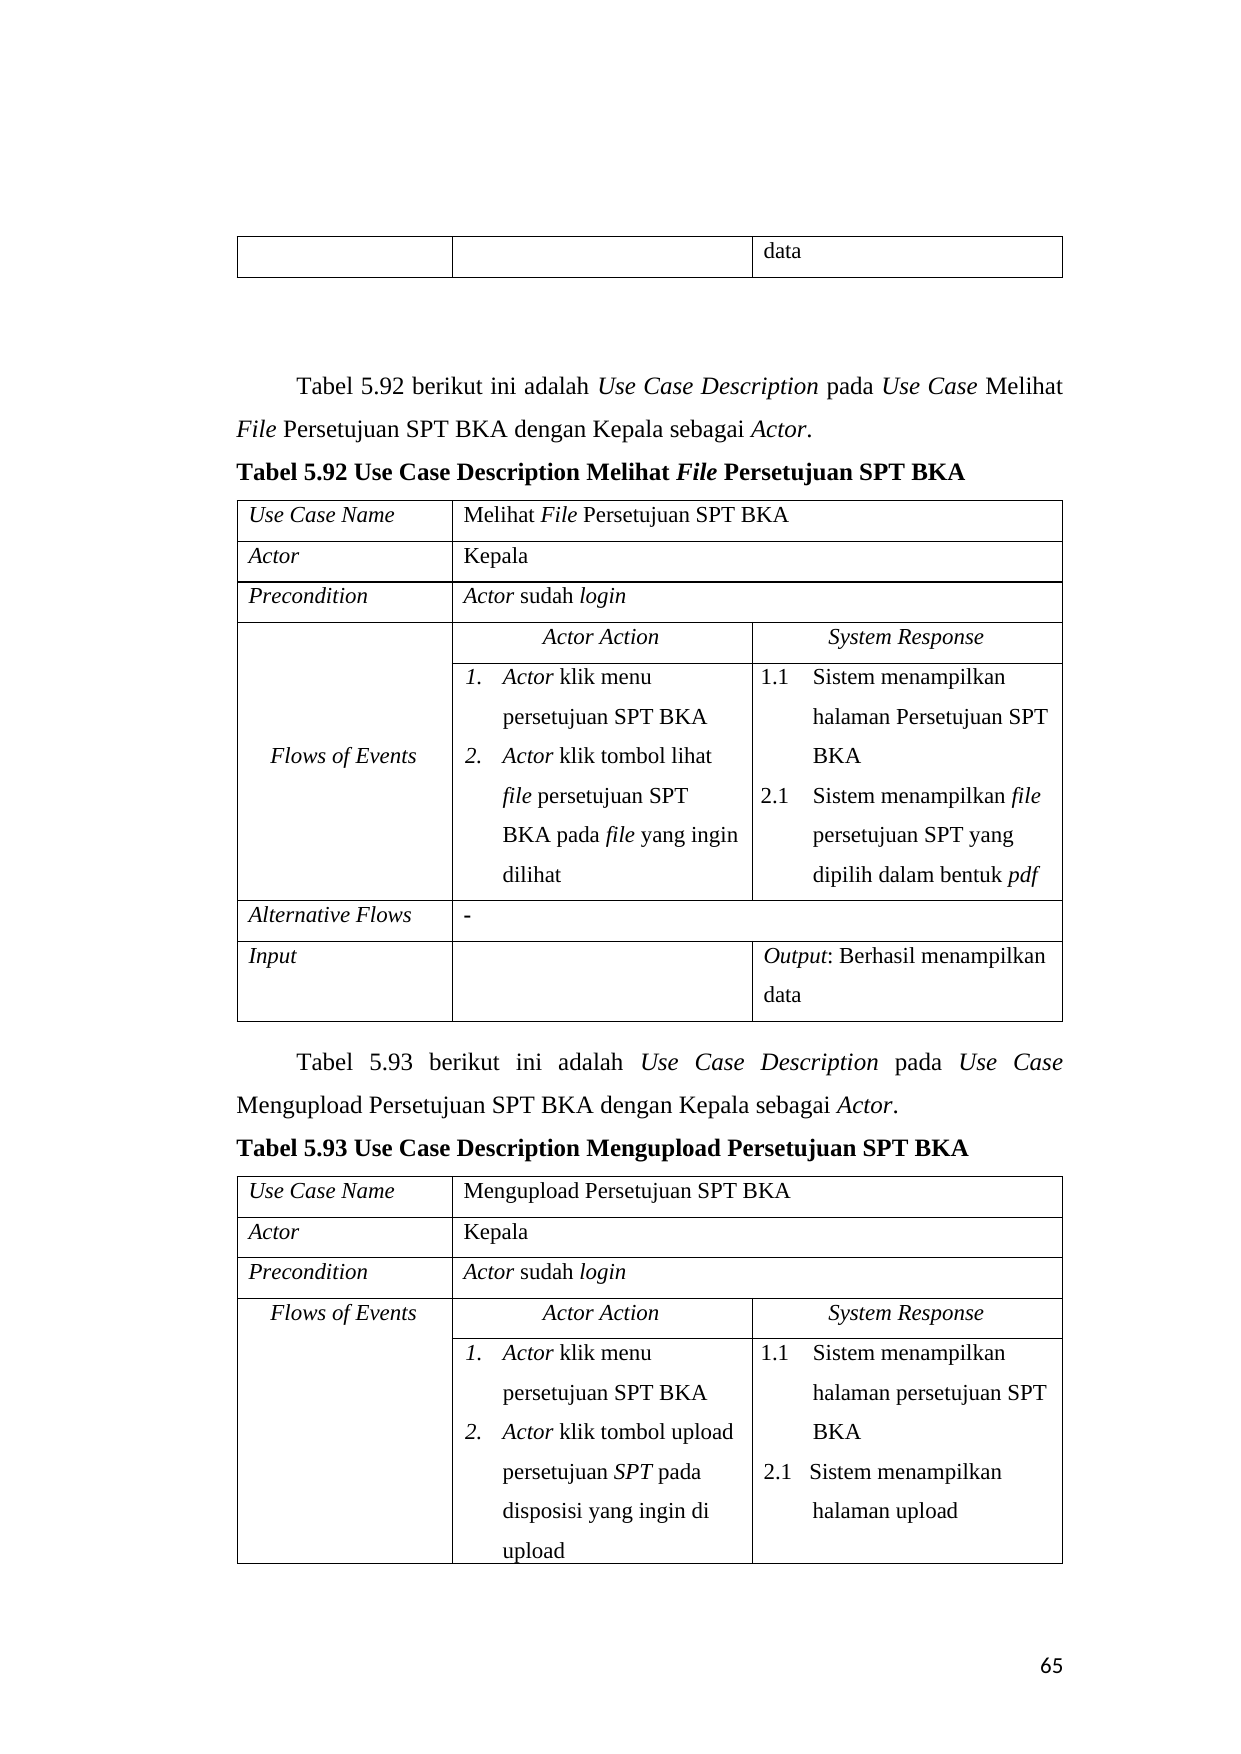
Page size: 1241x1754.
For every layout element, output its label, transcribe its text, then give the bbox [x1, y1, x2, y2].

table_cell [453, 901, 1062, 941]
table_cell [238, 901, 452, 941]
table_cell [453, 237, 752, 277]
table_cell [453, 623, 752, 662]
text Tabel 5.92 berikut ini adalah Use Case Description pada Use Case Melihat File Persetujuan SPT BKA dengan Kepala sebagai Actor. [236, 371, 1063, 443]
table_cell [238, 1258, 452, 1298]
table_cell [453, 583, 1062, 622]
text Tabel 5.92 Use Case Description Melihat File Persetujuan SPT BKA [236, 457, 1063, 486]
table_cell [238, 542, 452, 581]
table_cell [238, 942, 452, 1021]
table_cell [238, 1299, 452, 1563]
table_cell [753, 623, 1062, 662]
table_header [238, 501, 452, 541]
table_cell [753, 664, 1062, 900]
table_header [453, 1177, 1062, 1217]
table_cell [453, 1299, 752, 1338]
text Tabel 5.93 berikut ini adalah Use Case Description pada Use Case Mengupload Persetujuan SPT BKA dengan Kepala sebagai Actor. [236, 1047, 1063, 1119]
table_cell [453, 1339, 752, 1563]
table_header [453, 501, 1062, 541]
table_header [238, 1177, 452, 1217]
text Tabel 5.93 Use Case Description Mengupload Persetujuan SPT BKA [236, 1133, 1063, 1162]
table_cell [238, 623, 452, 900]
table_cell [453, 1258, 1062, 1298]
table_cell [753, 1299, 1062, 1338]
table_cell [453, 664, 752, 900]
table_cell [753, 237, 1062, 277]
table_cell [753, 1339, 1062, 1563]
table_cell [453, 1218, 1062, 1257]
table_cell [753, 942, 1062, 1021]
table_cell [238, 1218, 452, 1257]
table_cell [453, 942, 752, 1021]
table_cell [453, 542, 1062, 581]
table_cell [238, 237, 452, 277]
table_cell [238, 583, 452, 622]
